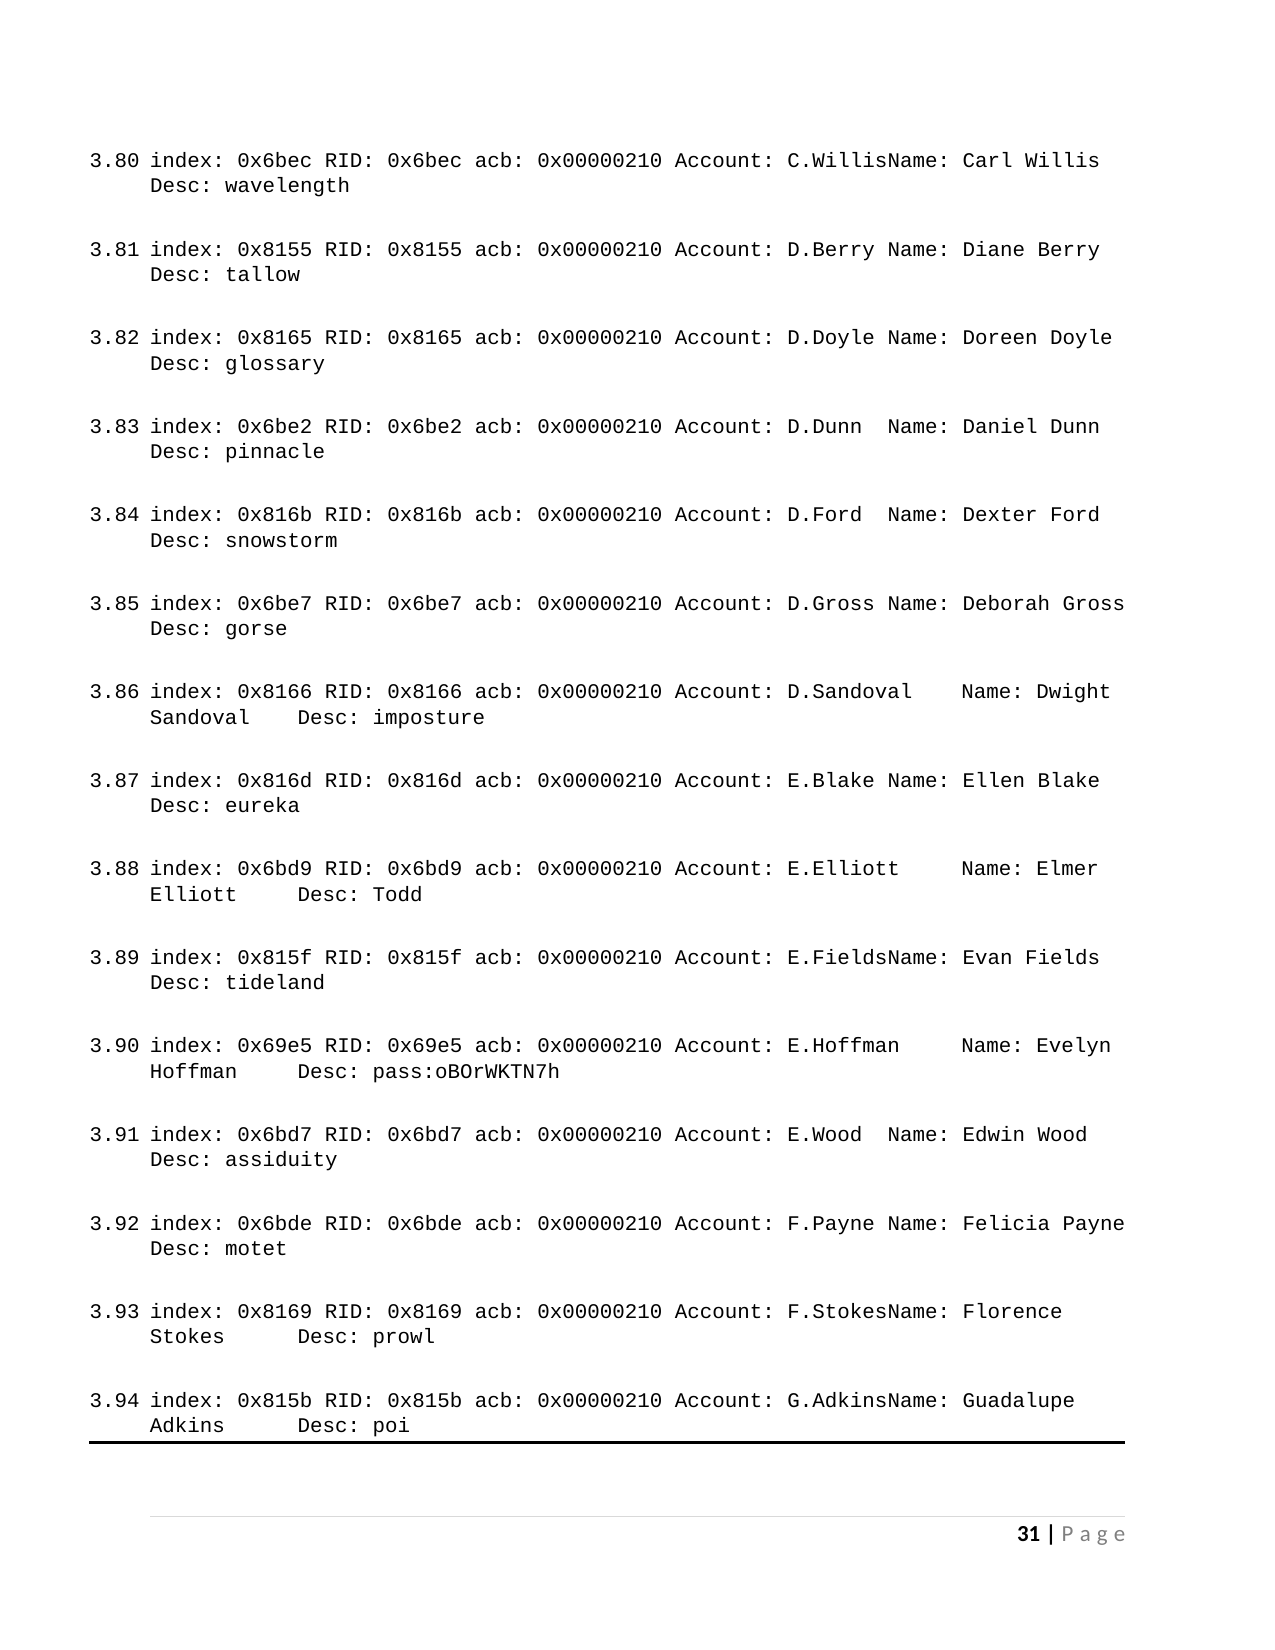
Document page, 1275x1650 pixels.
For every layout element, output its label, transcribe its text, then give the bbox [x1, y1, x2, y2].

subtitle index: 0x6be2 RID: 0x6be2 acb: 0x00000210 Account: D.Dunn Name: Daniel Dunn Desc: pinnacle [89, 416, 1125, 465]
subtitle index: 0x6bd7 RID: 0x6bd7 acb: 0x00000210 Account: E.Wood Name: Edwin Wood Desc: assiduity [89, 1124, 1125, 1173]
subtitle index: 0x8169 RID: 0x8169 acb: 0x00000210 Account: F.Stokes Name: Florence Stokes Desc: prowl [89, 1301, 1125, 1350]
subtitle index: 0x8155 RID: 0x8155 acb: 0x00000210 Account: D.Berry Name: Diane Berry Desc: tallow [89, 238, 1125, 288]
subtitle index: 0x6bd9 RID: 0x6bd9 acb: 0x00000210 Account: E.Elliott Name: Elmer Elliott Desc: Todd [89, 858, 1125, 907]
subtitle index: 0x6bde RID: 0x6bde acb: 0x00000210 Account: F.Payne Name: Felicia Payne Desc: motet [89, 1212, 1125, 1262]
subtitle index: 0x6bec RID: 0x6bec acb: 0x00000210 Account: C.Willis Name: Carl Willis Desc: wavelength [89, 150, 1125, 199]
subtitle index: 0x816d RID: 0x816d acb: 0x00000210 Account: E.Blake Name: Ellen Blake Desc: eureka [89, 770, 1125, 819]
subtitle index: 0x816b RID: 0x816b acb: 0x00000210 Account: D.Ford Name: Dexter Ford Desc: snowstorm [89, 504, 1125, 553]
subtitle index: 0x8165 RID: 0x8165 acb: 0x00000210 Account: D.Doyle Name: Doreen Doyle Desc: glossary [89, 327, 1125, 376]
subtitle index: 0x69e5 RID: 0x69e5 acb: 0x00000210 Account: E.Hoffman Name: Evelyn Hoffman Desc: pass:oBOrWKTN7h [89, 1035, 1125, 1084]
subtitle index: 0x815f RID: 0x815f acb: 0x00000210 Account: E.Fields Name: Evan Fields Desc: tideland [89, 947, 1125, 996]
subtitle index: 0x8166 RID: 0x8166 acb: 0x00000210 Account: D.Sandoval Name: Dwight Sandoval Desc: imposture [89, 681, 1125, 730]
subtitle index: 0x6be7 RID: 0x6be7 acb: 0x00000210 Account: D.Gross Name: Deborah Gross Desc: gorse [89, 593, 1125, 642]
subtitle index: 0x815b RID: 0x815b acb: 0x00000210 Account: G.Adkins Name: Guadalupe Adkins Desc: poi [89, 1389, 1125, 1441]
